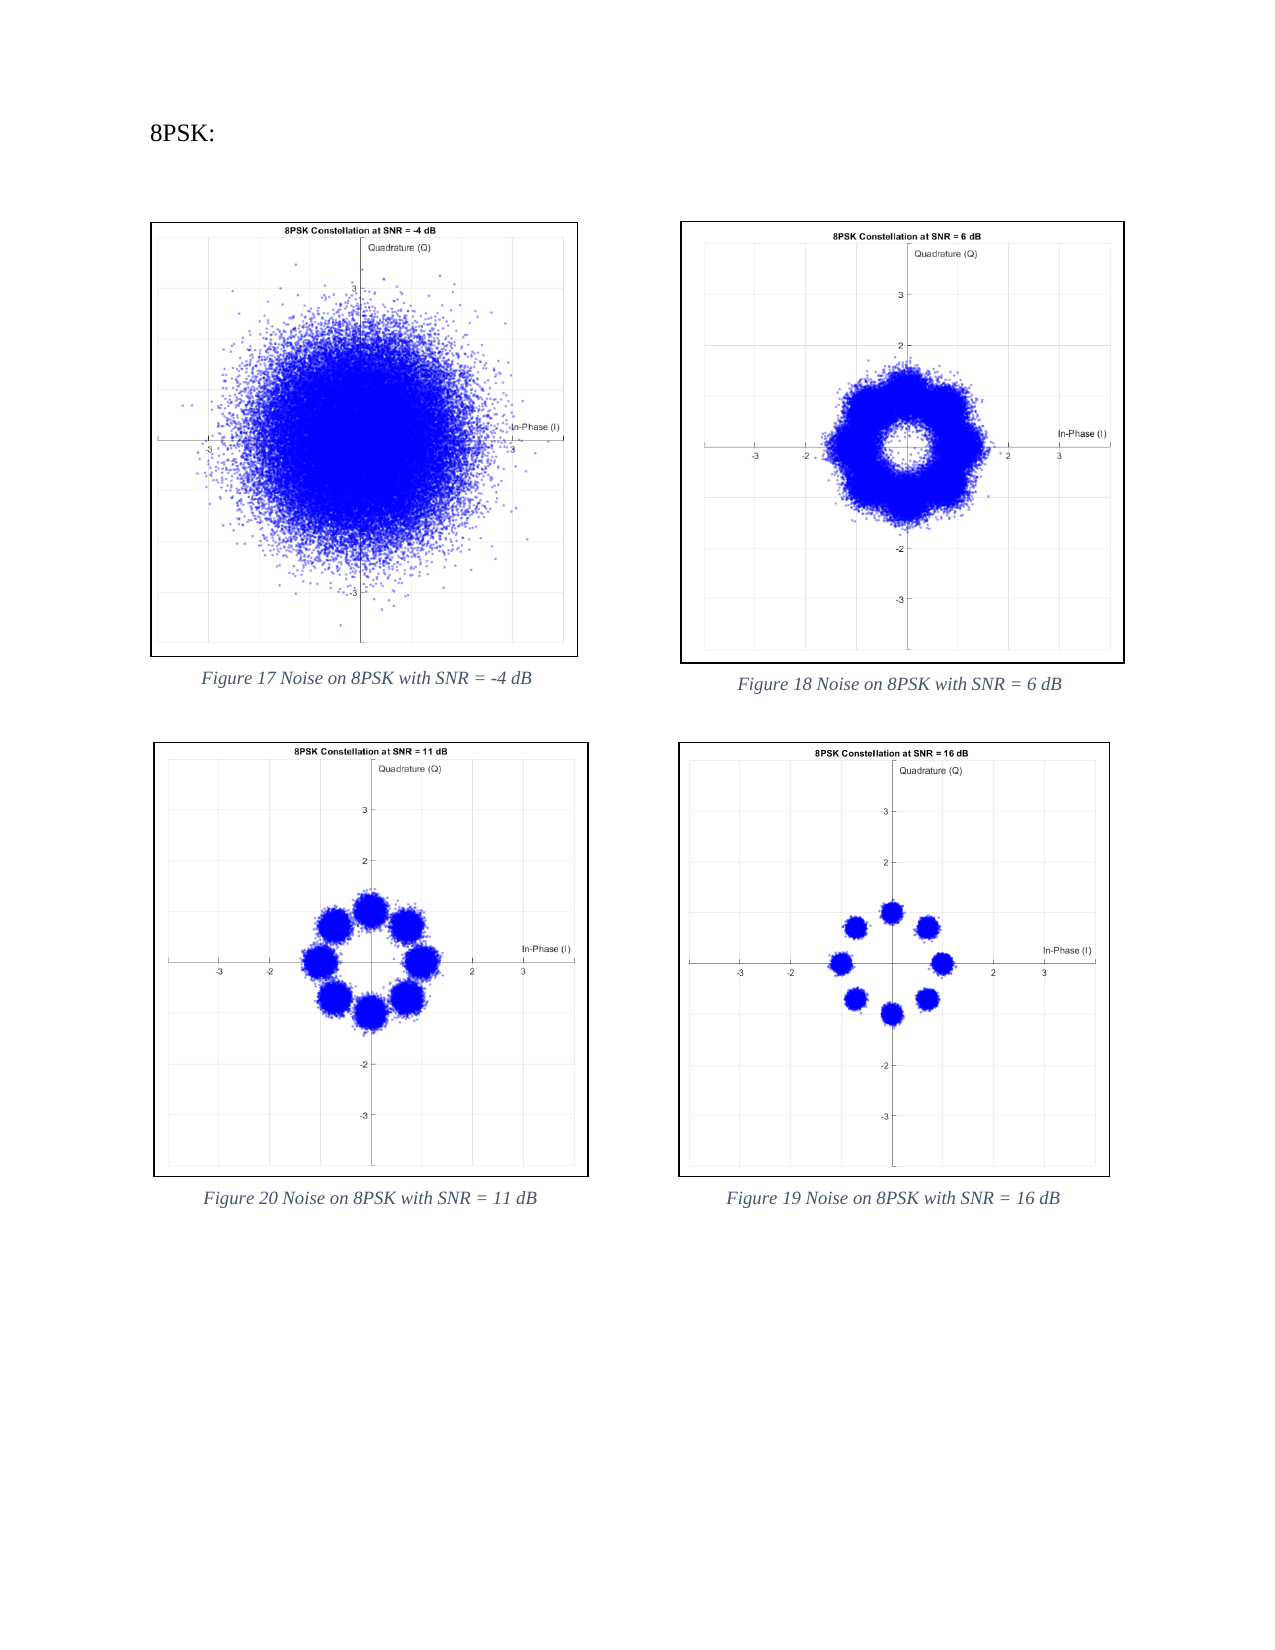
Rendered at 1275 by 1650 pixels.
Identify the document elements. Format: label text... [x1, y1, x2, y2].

text 8PSK: [150, 118, 1125, 147]
picture [682, 222, 1123, 635]
picture [680, 743, 1109, 1176]
picture [152, 223, 577, 656]
picture [155, 743, 587, 1176]
